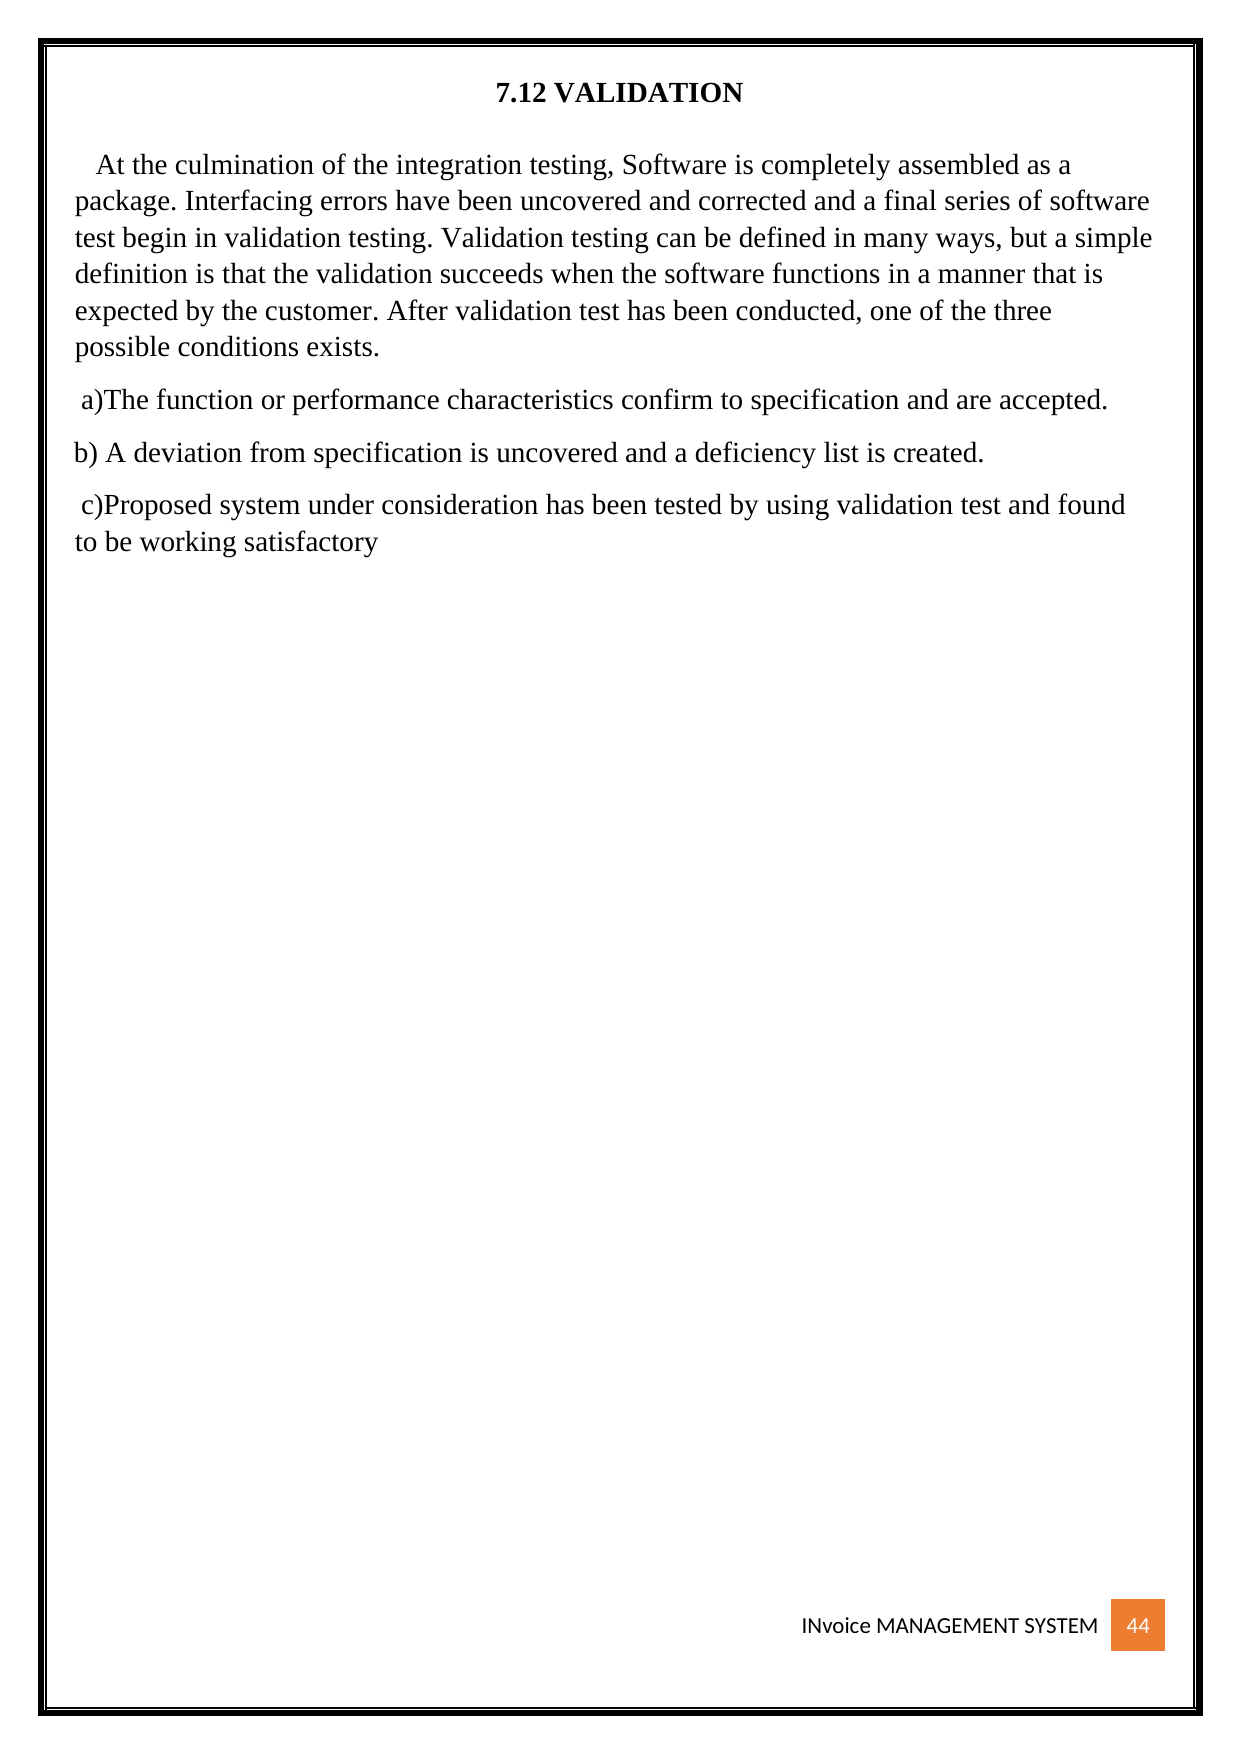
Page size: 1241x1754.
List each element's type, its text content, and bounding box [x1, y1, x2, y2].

text 7.12 VALIDATION [73, 75, 1165, 108]
text a)The function or performance characteristics confirm to specification and are accepted. [73, 382, 1155, 415]
text b) A deviation from specification is uncovered and a deficiency list is created. [73, 435, 1155, 468]
text At the culmination of the integration testing, Software is completely assembled as a package. Interfacing errors have been uncovered and corrected and a final series of software test begin in validation testing. Validation testing can be defined in many ways, but a simple definition is that the validation succeeds when the software functions in a manner that is expected by the customer. After validation test has been conducted, one of the three possible conditions exists. [73, 147, 1155, 363]
text c)Proposed system under consideration has been tested by using validation test and found to be working satisfactory [73, 487, 1155, 557]
